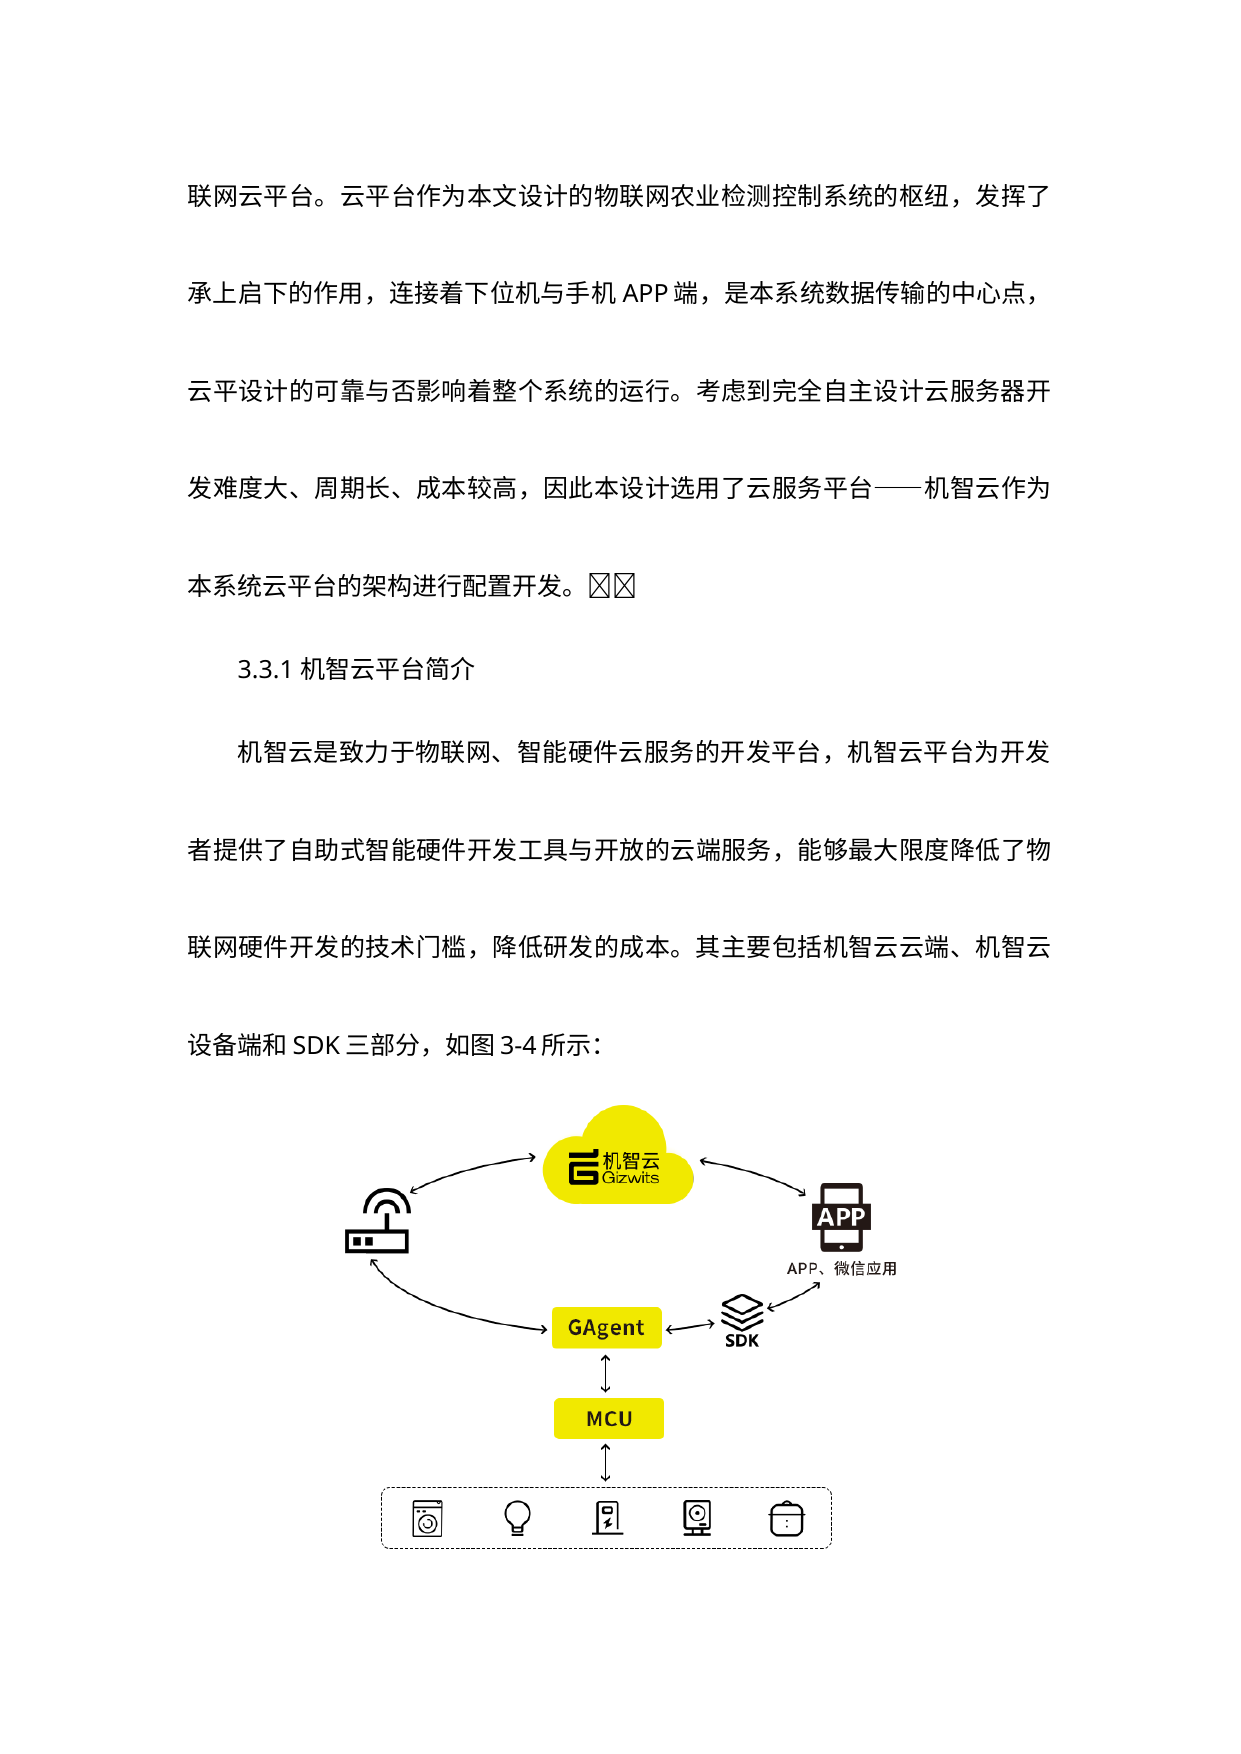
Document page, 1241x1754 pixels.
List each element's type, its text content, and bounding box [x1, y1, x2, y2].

text 3.3.1 机智云平台简介 [187, 635, 1053, 700]
text 机智云是致力于物联网、智能硬件云服务的开发平台，机智云平台为开发者提供了自助式智能硬件开发工具与开放的云端服务，能够最大限度降低了物联网硬件开发的技术门槛，降低研发的成本。其主要包括机智云云端、机智云设备端和SDK三部分，如图3-4所示： [187, 718, 1053, 1076]
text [187, 162, 1053, 617]
picture [237, 1093, 974, 1574]
